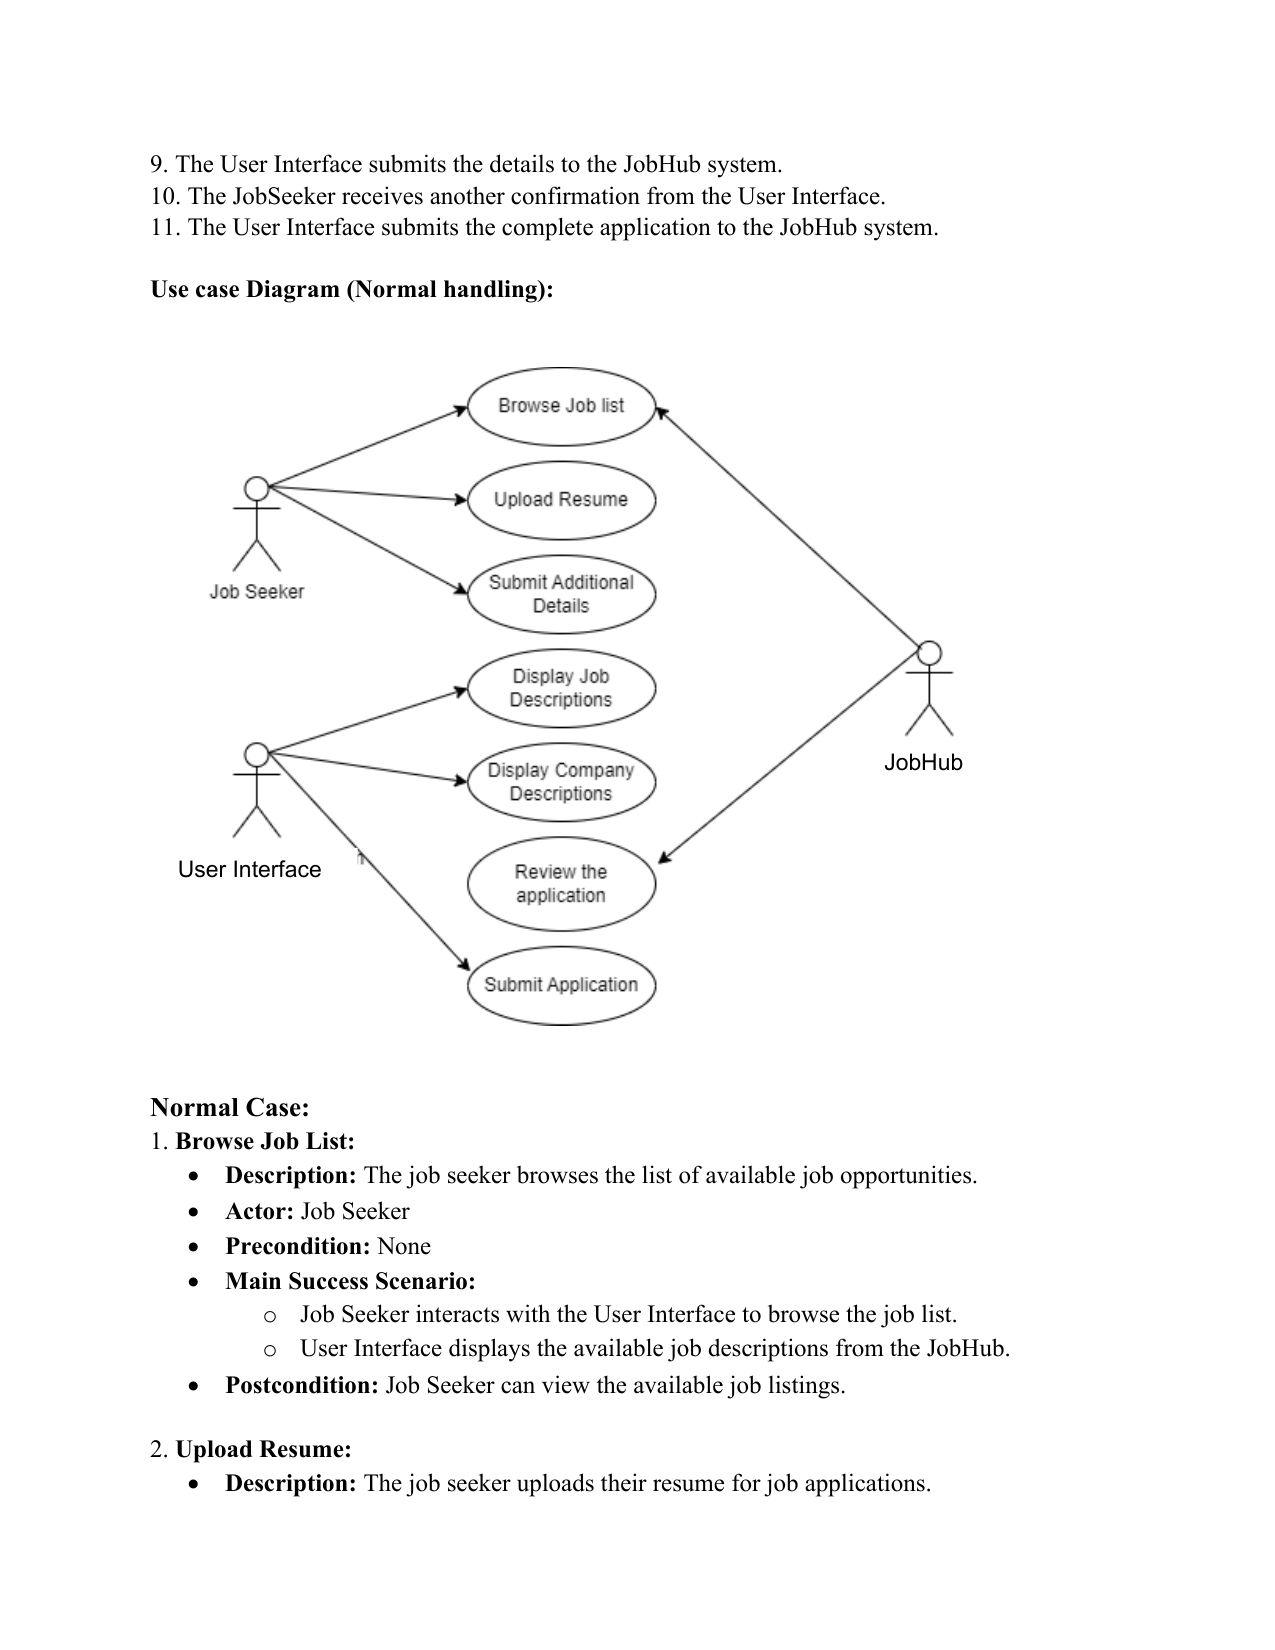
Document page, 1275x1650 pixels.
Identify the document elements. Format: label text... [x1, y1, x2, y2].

text 1. Browse Job List: [150, 1127, 1125, 1155]
list Description: The job seeker browses the list of available job opportunities. [187, 1159, 1125, 1189]
text Normal Case: [150, 1093, 1125, 1123]
list Main Success Scenario: [187, 1264, 1125, 1295]
text 10. The JobSeeker receives another confirmation from the User Interface. [150, 182, 1125, 209]
list Actor: Job Seeker [187, 1194, 1125, 1225]
list User Interface displays the available job descriptions from the JobHub. [262, 1334, 1125, 1364]
text 2. Upload Resume: [150, 1435, 1125, 1463]
text Use case Diagram (Normal handling): [150, 276, 1125, 303]
picture [150, 367, 957, 1026]
text 9. The User Interface submits the details to the JobHub system. [150, 150, 1125, 178]
list Precondition: None [187, 1229, 1125, 1260]
list Job Seeker interacts with the User Interface to browse the job list. [262, 1300, 1125, 1329]
list Description: The job seeker uploads their resume for job applications. [187, 1467, 1125, 1497]
text 11. The User Interface submits the complete application to the JobHub system. [150, 213, 1125, 241]
list Postcondition: Job Seeker can view the available job listings. [187, 1368, 1125, 1399]
